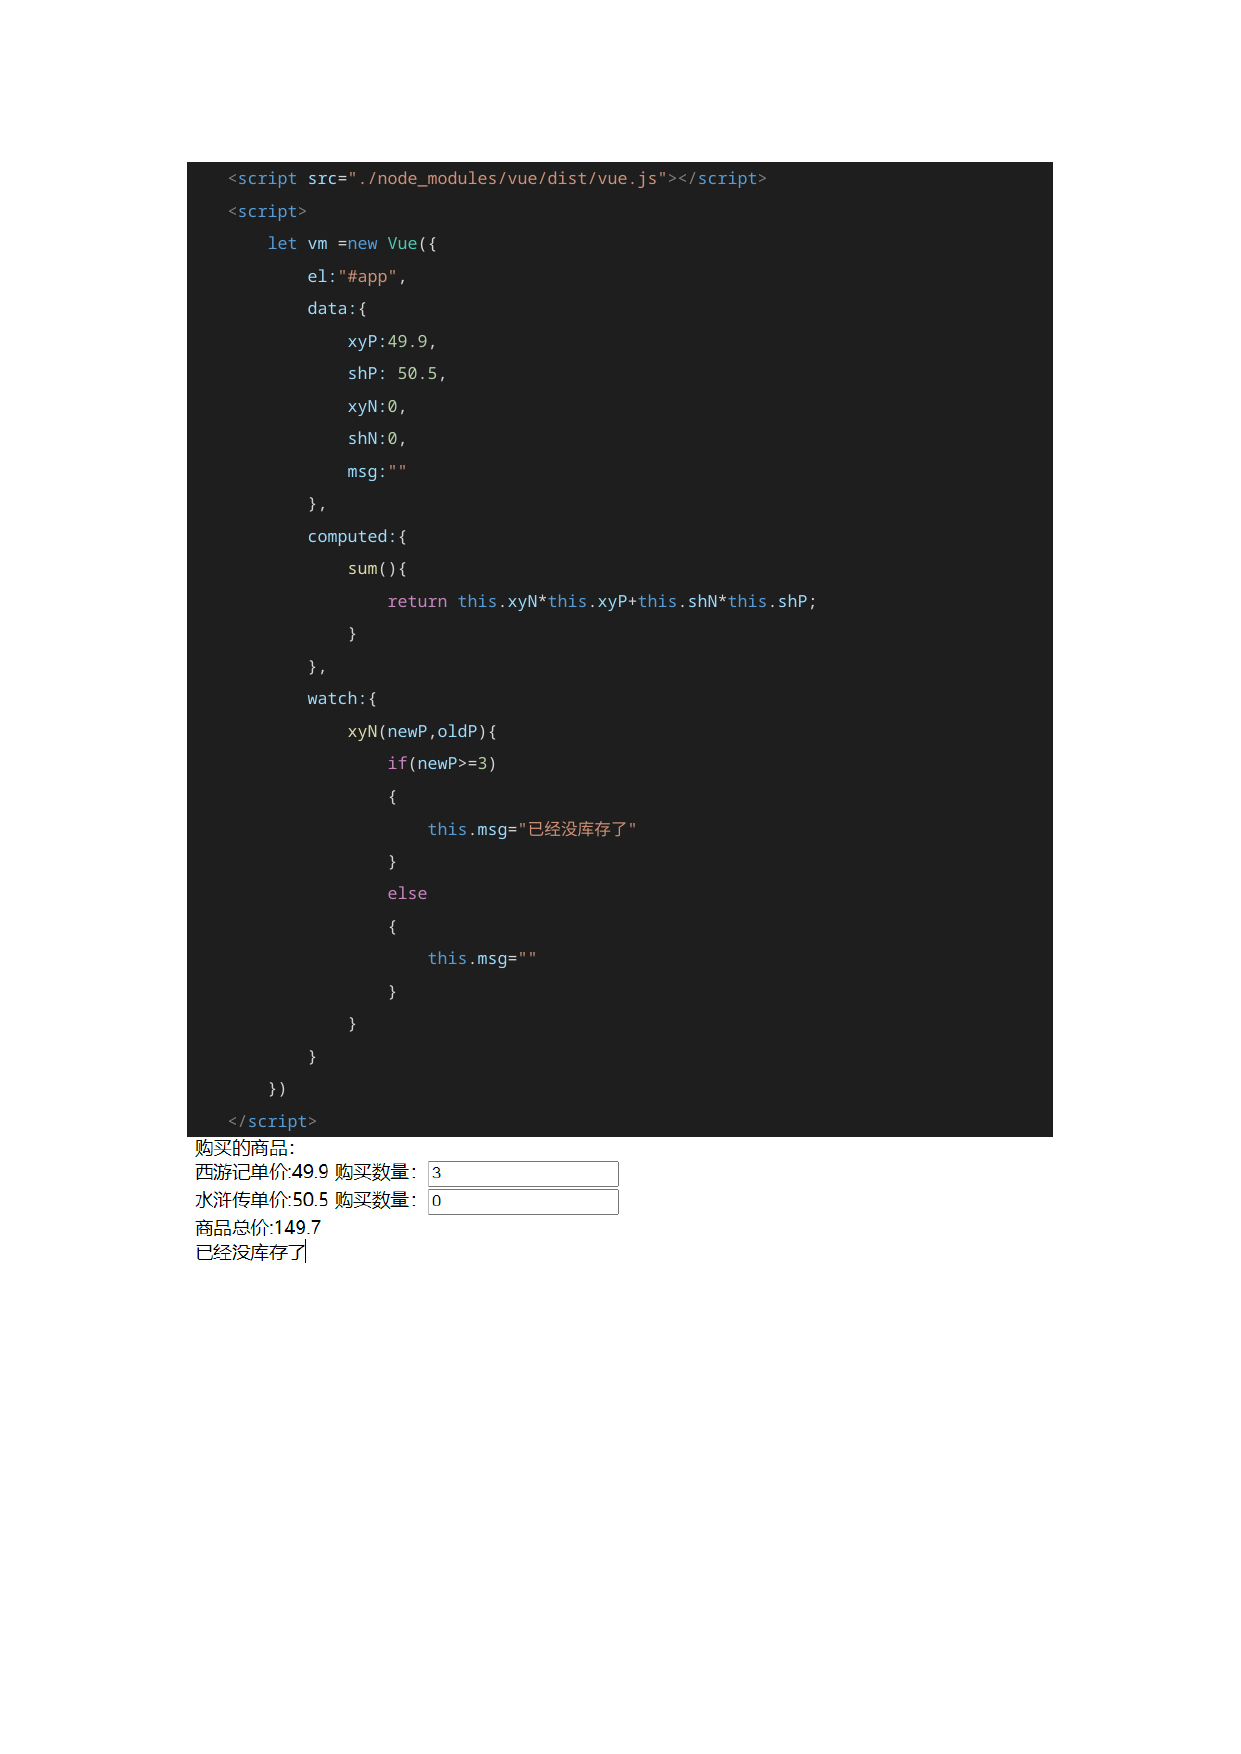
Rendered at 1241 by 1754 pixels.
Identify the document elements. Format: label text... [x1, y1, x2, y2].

text } [187, 1039, 1053, 1072]
text let vm =new Vue({ [187, 227, 1053, 259]
text }, [187, 649, 1053, 682]
text el:"#app", [187, 259, 1053, 292]
text { [187, 779, 1053, 812]
text msg:"" [187, 454, 1053, 487]
text data:{ [187, 292, 1053, 324]
text if(newP>=3) [187, 747, 1053, 779]
text <script src="./node_modules/vue/dist/vue.js"></script> [187, 162, 1053, 194]
text } [187, 617, 1053, 649]
text shP: 50.5, [187, 357, 1053, 389]
text } [187, 974, 1053, 1007]
text watch:{ [187, 682, 1053, 714]
text </script> [187, 1104, 1053, 1137]
text computed:{ [187, 519, 1053, 552]
text this.msg="已经没库存了" [187, 812, 1053, 844]
text <script> [187, 194, 1053, 227]
text }, [187, 487, 1053, 519]
text shN:0, [187, 422, 1053, 454]
text this.msg="" [187, 942, 1053, 974]
text xyN:0, [187, 389, 1053, 422]
text sum(){ [187, 552, 1053, 584]
text } [187, 1007, 1053, 1039]
text xyP:49.9, [187, 324, 1053, 357]
text xyN(newP,oldP){ [187, 714, 1053, 747]
picture [187, 1137, 1052, 1275]
text else [187, 877, 1053, 909]
text } [187, 844, 1053, 877]
text return this.xyN*this.xyP+this.shN*this.shP; [187, 584, 1053, 617]
text }) [187, 1072, 1053, 1104]
text { [187, 909, 1053, 942]
